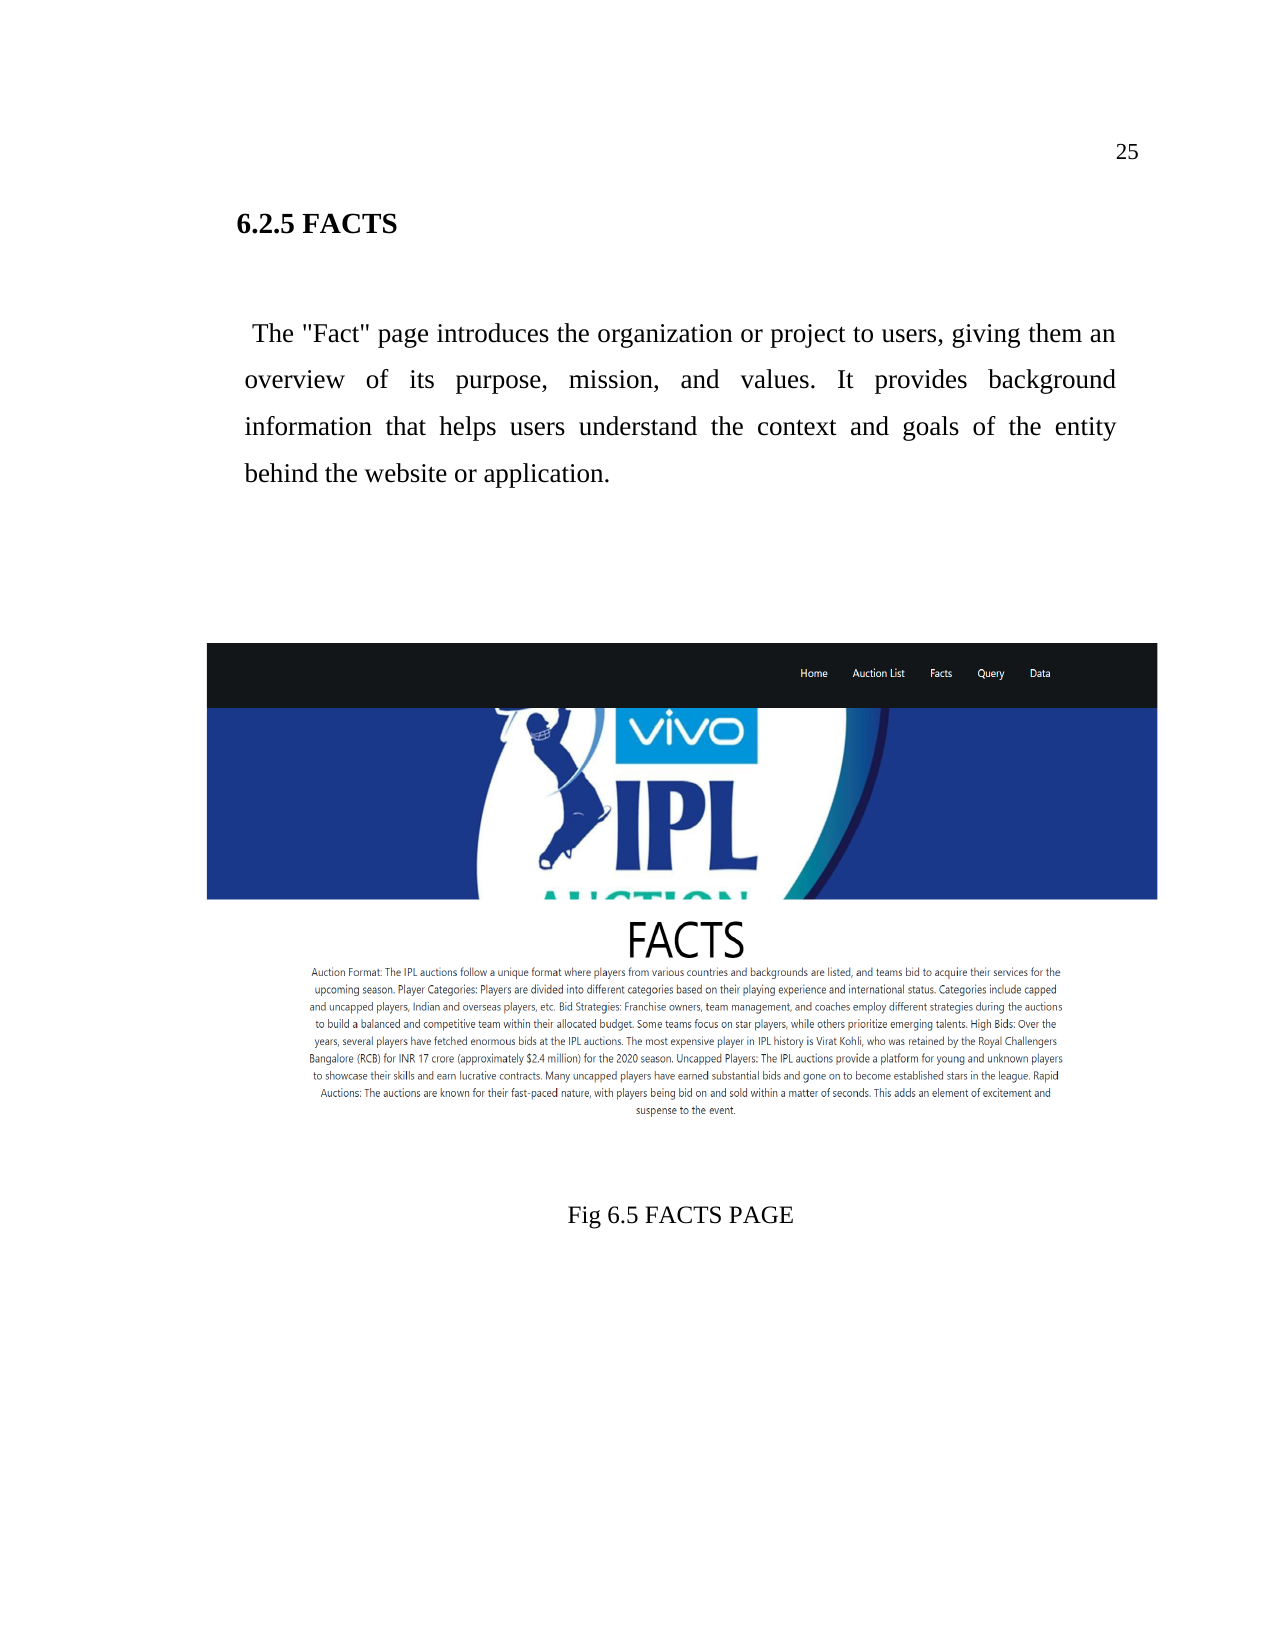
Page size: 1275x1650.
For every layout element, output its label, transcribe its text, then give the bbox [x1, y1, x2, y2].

subtitle FACTS [236, 206, 1157, 240]
picture [206, 643, 1158, 1135]
text Fig 6.5 FACTS PAGE [536, 1201, 826, 1229]
text The "Fact" page introduces the organization or project to users, giving them an overview of its purpose, mission, and values. It provides background information that helps users understand the context and goals of the entity behind the website or application. [244, 317, 1117, 488]
